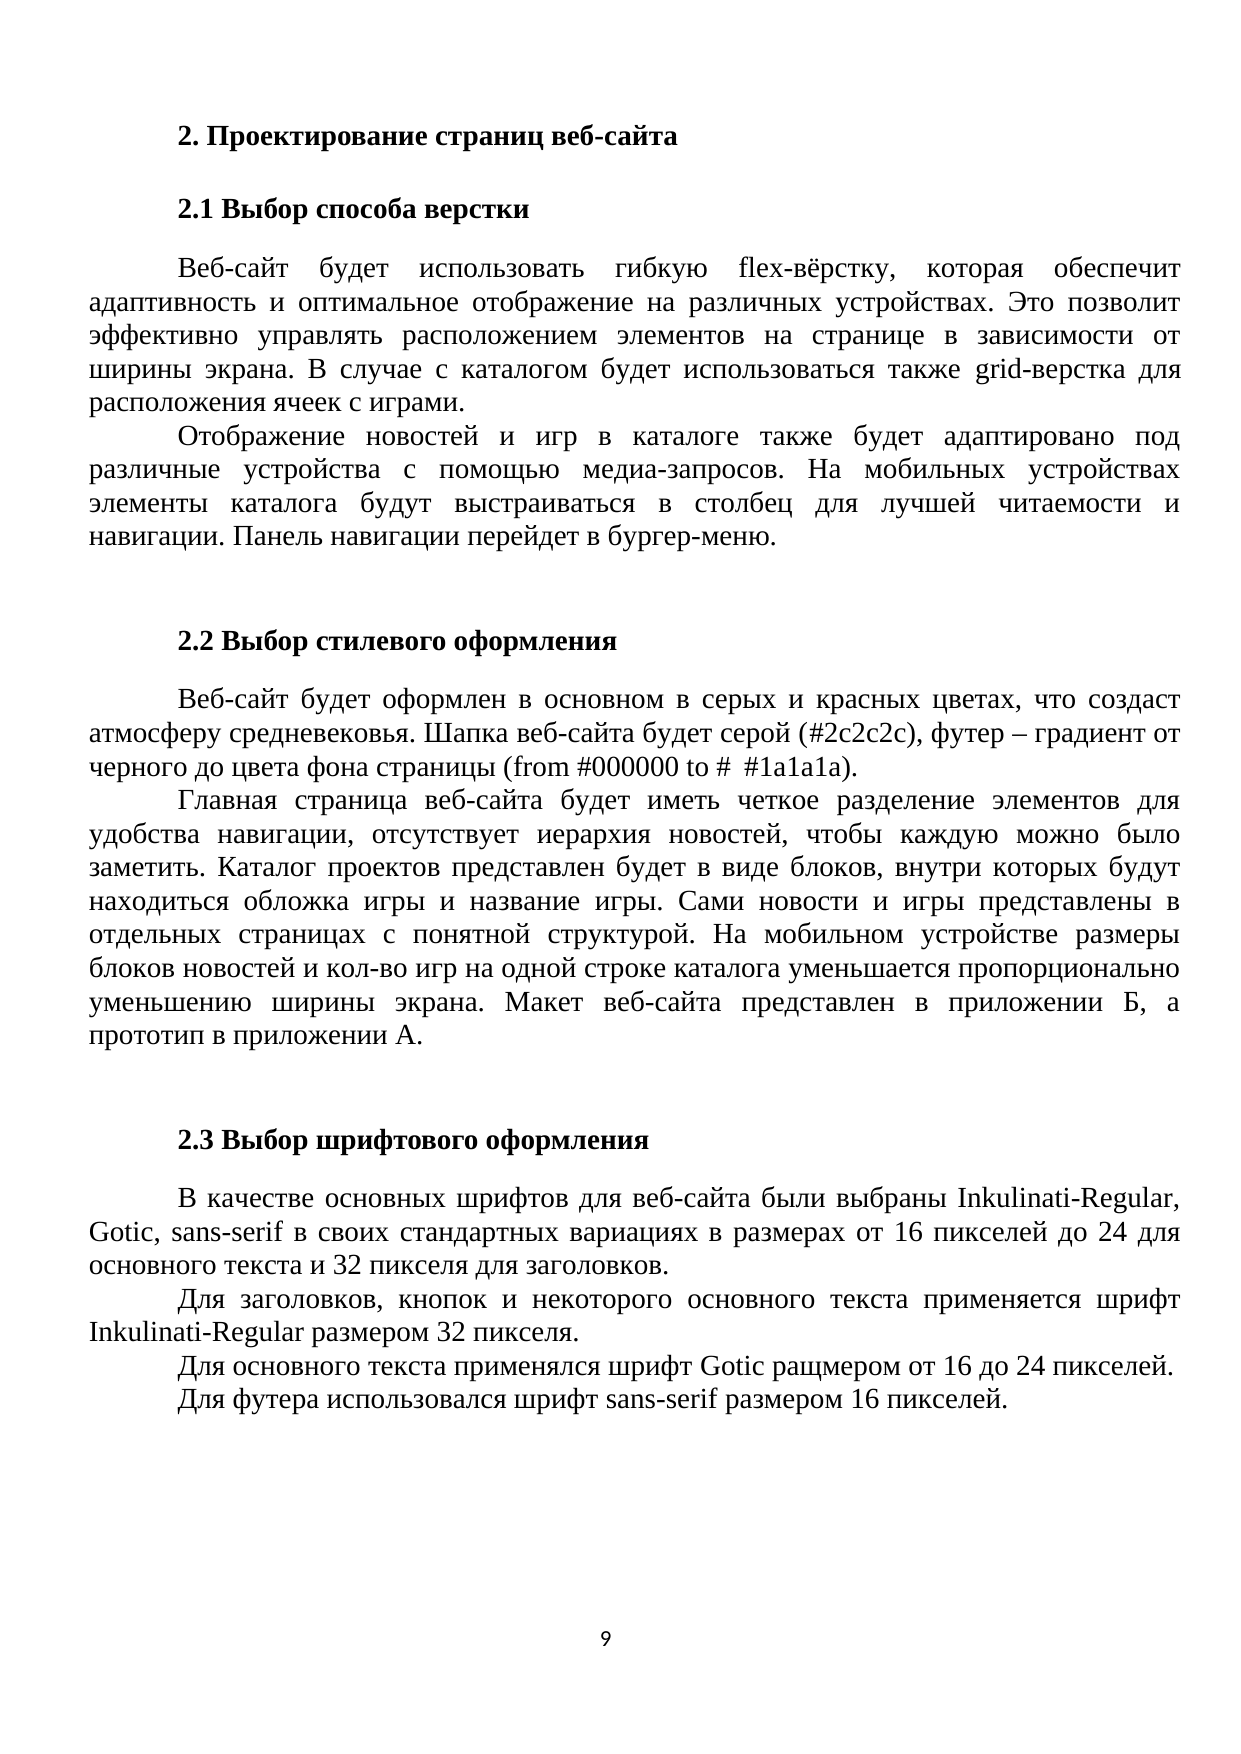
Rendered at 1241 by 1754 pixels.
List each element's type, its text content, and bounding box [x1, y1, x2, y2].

text Главная страница веб-сайта будет иметь четкое разделение элементов для удобства навигации, отсутствует иерархия новостей, чтобы каждую можно было заметить. Каталог проектов представлен будет в виде блоков, внутри которых будут находиться обложка игры и название игры. Сами новости и игры представлены в отдельных страницах с понятной структурой. На мобильном устройстве размеры блоков новостей и кол-во игр на одной строке каталога уменьшается пропорционально уменьшению ширины экрана. Макет веб-сайта представлен в приложении Б, а прототип в приложении А. [88, 782, 1181, 1051]
text Для заголовков, кнопок и некоторого основного текста применяется шрифт Inkulinati-Regular размером 32 пикселя. [88, 1281, 1181, 1348]
text Отображение новостей и игр в каталоге также будет адаптировано под различные устройства с помощью медиа-запросов. На мобильных устройствах элементы каталога будут выстраиваться в столбец для лучшей читаемости и навигации. Панель навигации перейдет в бургер-меню. [88, 418, 1181, 552]
text Веб-сайт будет оформлен в основном в серых и красных цветах, что создаст атмосферу средневековья. Шапка веб-сайта будет серой (#2c2c2c), футер – градиент от черного до цвета фона страницы (from #000000 to # #1a1a1a). [88, 682, 1181, 782]
text Веб-сайт будет использовать гибкую flex-вёрстку, которая обеспечит адаптивность и оптимальное отображение на различных устройствах. Это позволит эффективно управлять расположением элементов на странице в зависимости от ширины экрана. В случае с каталогом будет использоваться также grid-верстка для расположения ячеек с играми. [88, 250, 1181, 418]
text В качестве основных шрифтов для веб-сайта были выбраны Inkulinati-Regular, Gotic, sans-serif в своих стандартных вариациях в размерах от 16 пикселей до 24 для основного текста и 32 пикселя для заголовков. [88, 1180, 1181, 1281]
subtitle 2.2 Выбор стилевого оформления [88, 623, 1181, 657]
text Для основного текста применялся шрифт Gotic ращмером от 16 до 24 пикселей. [88, 1348, 1181, 1382]
subtitle 2.1 Выбор способа верстки [88, 191, 1181, 225]
text Для футера использовался шрифт sans-serif размером 16 пикселей. [88, 1382, 1181, 1415]
subtitle 2.3 Выбор шрифтового оформления [88, 1122, 1181, 1155]
subtitle 2. Проектирование страниц веб-сайта [88, 118, 1181, 152]
